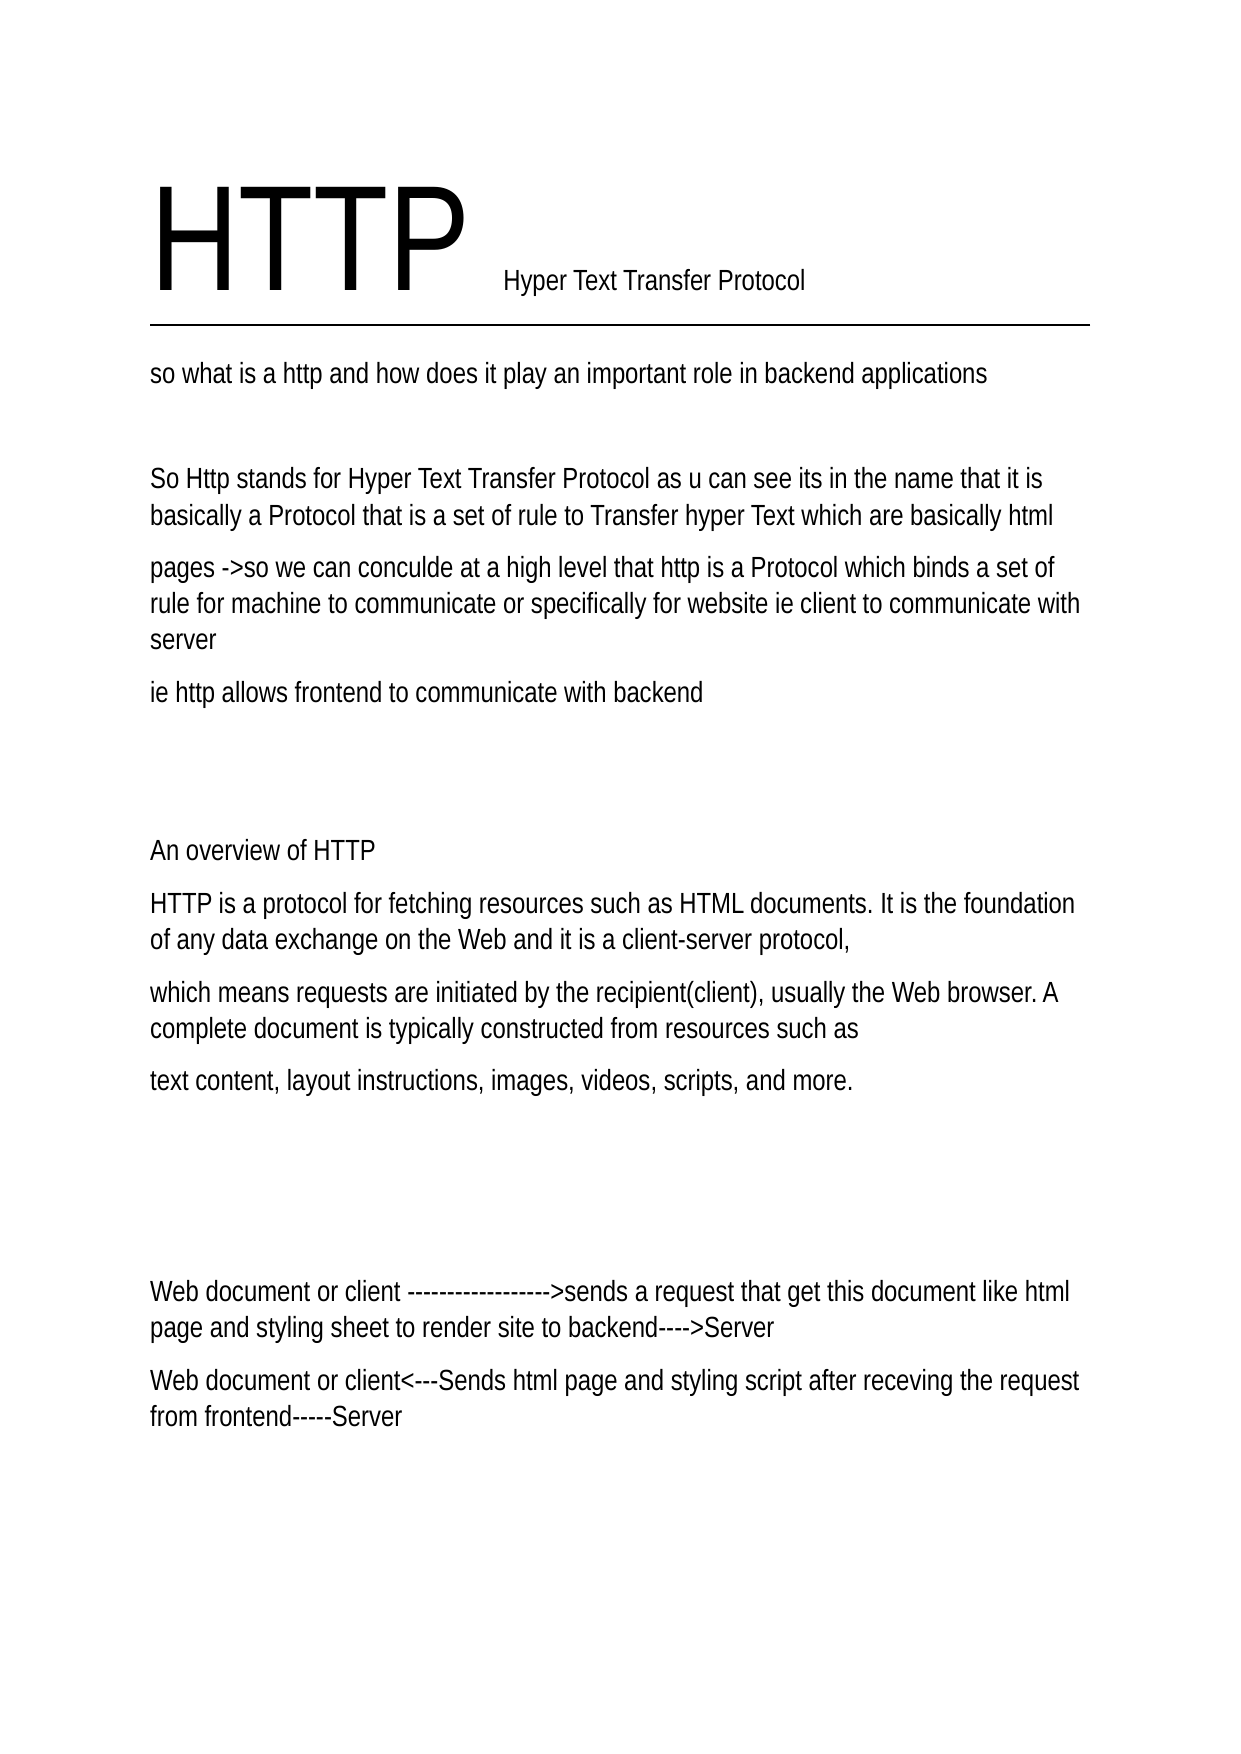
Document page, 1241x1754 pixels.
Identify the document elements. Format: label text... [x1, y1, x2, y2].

text ie http allows frontend to communicate with backend [150, 675, 1090, 708]
text An overview of HTTP [150, 833, 1090, 867]
text Web document or client<---Sends html page and styling script after receving the request from frontend-----Server [150, 1363, 1090, 1432]
text Web document or client ------------------>sends a request that get this document like html page and styling sheet to render site to backend---->Server [150, 1274, 1090, 1344]
text so what is a http and how does it play an important role in backend applications [150, 356, 1090, 389]
text text content, layout instructions, images, videos, scripts, and more. [150, 1063, 1090, 1097]
text HTTP Hyper Text Transfer Protocol [150, 150, 1090, 324]
text which means requests are initiated by the recipient(client), usually the Web browser. A complete document is typically constructed from resources such as [150, 975, 1090, 1044]
text HTTP is a protocol for fetching resources such as HTML documents. It is the foundation of any data exchange on the Web and it is a client-server protocol, [150, 886, 1090, 955]
text So Http stands for Hyper Text Transfer Protocol as u can see its in the name that it is basically a Protocol that is a set of rule to Transfer hyper Text which are basically html [150, 462, 1090, 531]
text pages ->so we can conculde at a high level that http is a Protocol which binds a set of rule for machine to communicate or specifically for website ie client to communicate with server [150, 550, 1090, 656]
